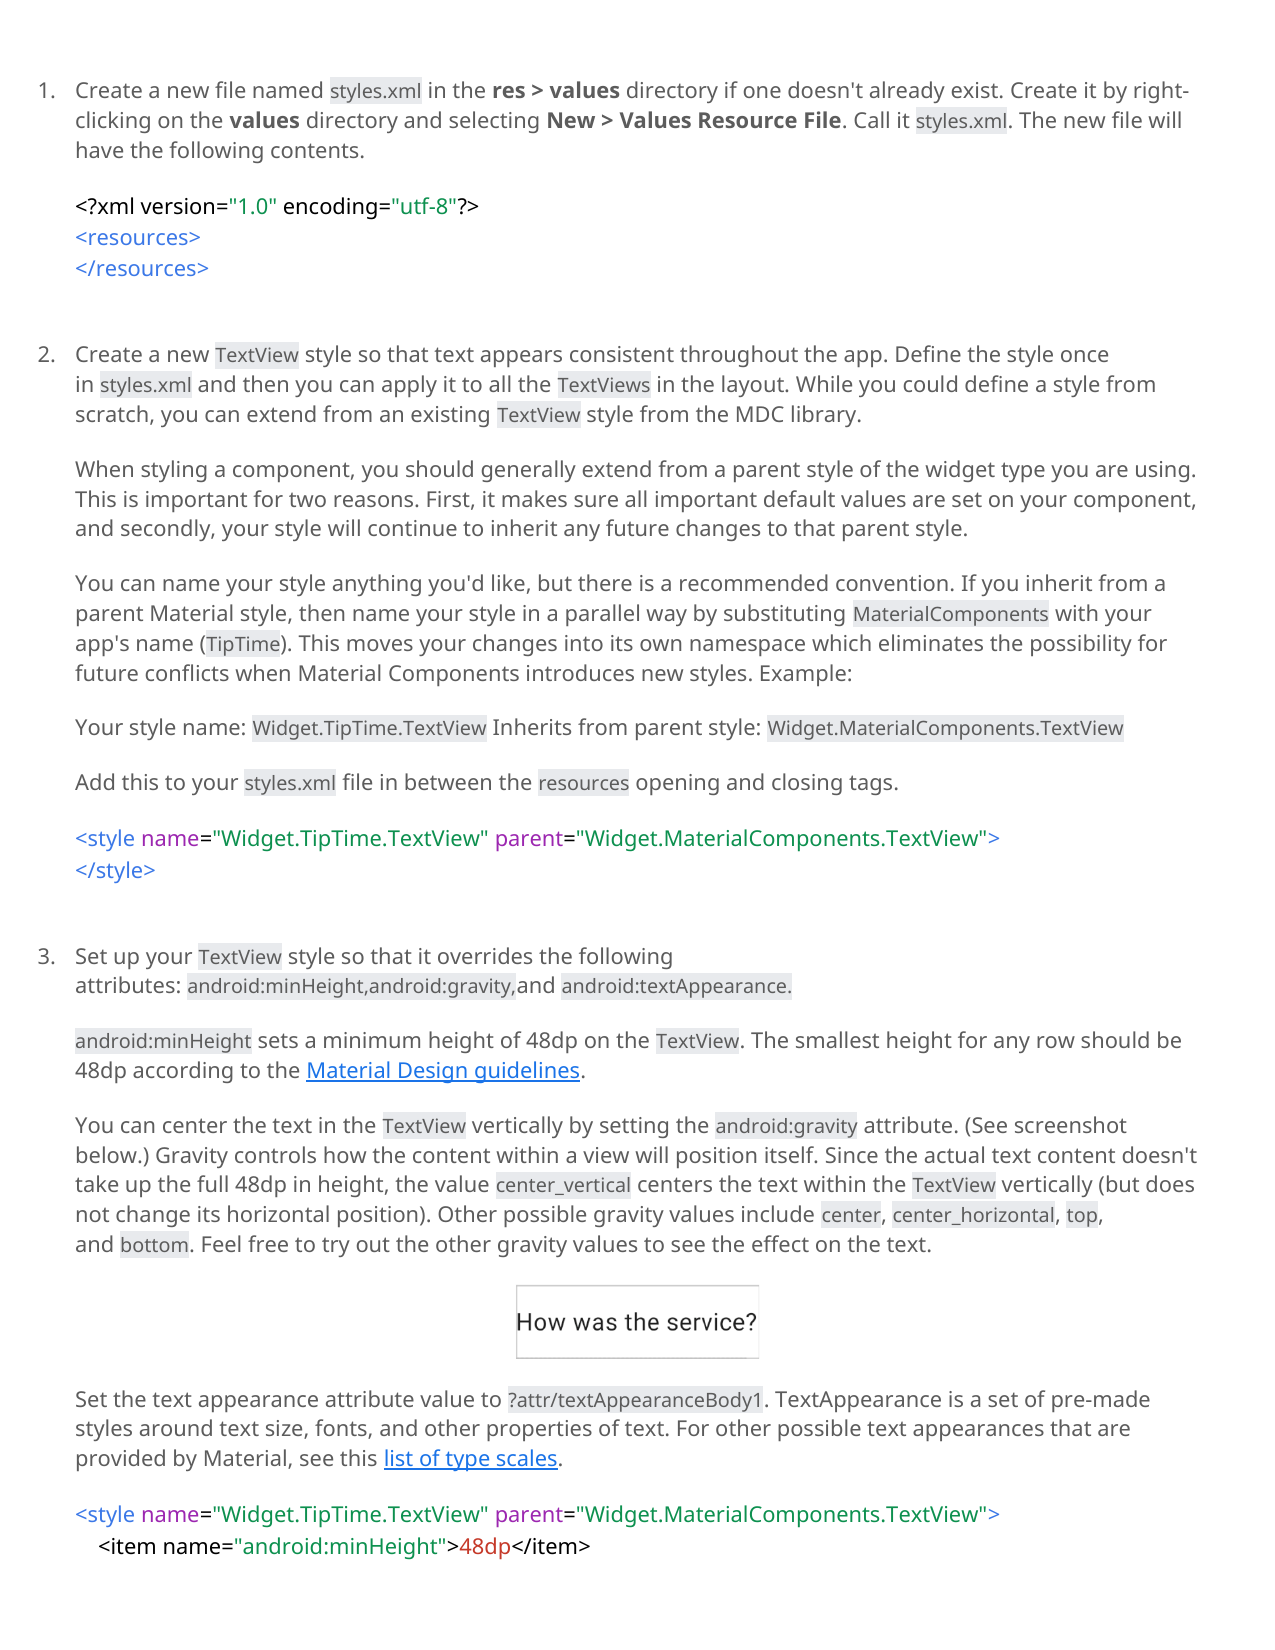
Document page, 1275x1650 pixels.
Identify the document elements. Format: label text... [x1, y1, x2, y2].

text <?xml version="1.0" encoding="utf-8"?> <resources> </resources> [75, 189, 1200, 314]
text You can name your style anything you'd like, but there is a recommended convention. If you inherit from a parent Material style, then name your style in a parallel way by substituting MaterialComponents with your app's name (TipTime). This moves your changes into its own namespace which eliminates the possibility for future conflicts when Material Components introduces new styles. Example: [75, 568, 1200, 687]
text Set the text appearance attribute value to ?attr/textAppearanceBody1. TextAppearance is a set of pre-made styles around text size, fonts, and other properties of text. For other possible text appearances that are provided by Material, see this list of type scales. [75, 1383, 1200, 1473]
text <style name="Widget.TipTime.TextView" parent="Widget.MaterialComponents.TextView"> </style> [75, 822, 1200, 916]
list Set up your TextView style so that it overrides the following attributes: android:minHeight,android:gravity,and android:textAppearance. [37, 941, 1200, 1000]
text Add this to your styles.xml file in between the resources opening and closing tags. [75, 767, 1200, 797]
list Create a new TextView style so that text appears consistent throughout the app. Define the style once in styles.xml and then you can apply it to all the TextViews in the layout. While you could define a style from scratch, you can extend from an existing TextView style from the MDC library. [37, 339, 1200, 429]
picture [515, 1283, 760, 1359]
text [75, 1498, 1200, 1560]
text android:minHeight sets a minimum height of 48dp on the TextView. The smallest height for any row should be 48dp according to the Material Design guidelines. [75, 1025, 1200, 1085]
text When styling a component, you should generally extend from a parent style of the widget type you are using. This is important for two reasons. First, it makes sure all important default values are set on your component, and secondly, your style will continue to inherit any future changes to that parent style. [75, 454, 1200, 543]
text Your style name: Widget.TipTime.TextView Inherits from parent style: Widget.MaterialComponents.TextView [75, 712, 1200, 742]
list Create a new file named styles.xml in the res > values directory if one doesn't already exist. Create it by right-clicking on the values directory and selecting New > Values Resource File. Call it styles.xml. The new file will have the following contents. [37, 75, 1200, 164]
text You can center the text in the TextView vertically by setting the android:gravity attribute. (See screenshot below.) Gravity controls how the content within a view will position itself. Since the actual text content doesn't take up the full 48dp in height, the value center_vertical centers the text within the TextView vertically (but does not change its horizontal position). Other possible gravity values include center, center_horizontal, top, and bottom. Feel free to try out the other gravity values to see the effect on the text. [75, 1110, 1200, 1259]
